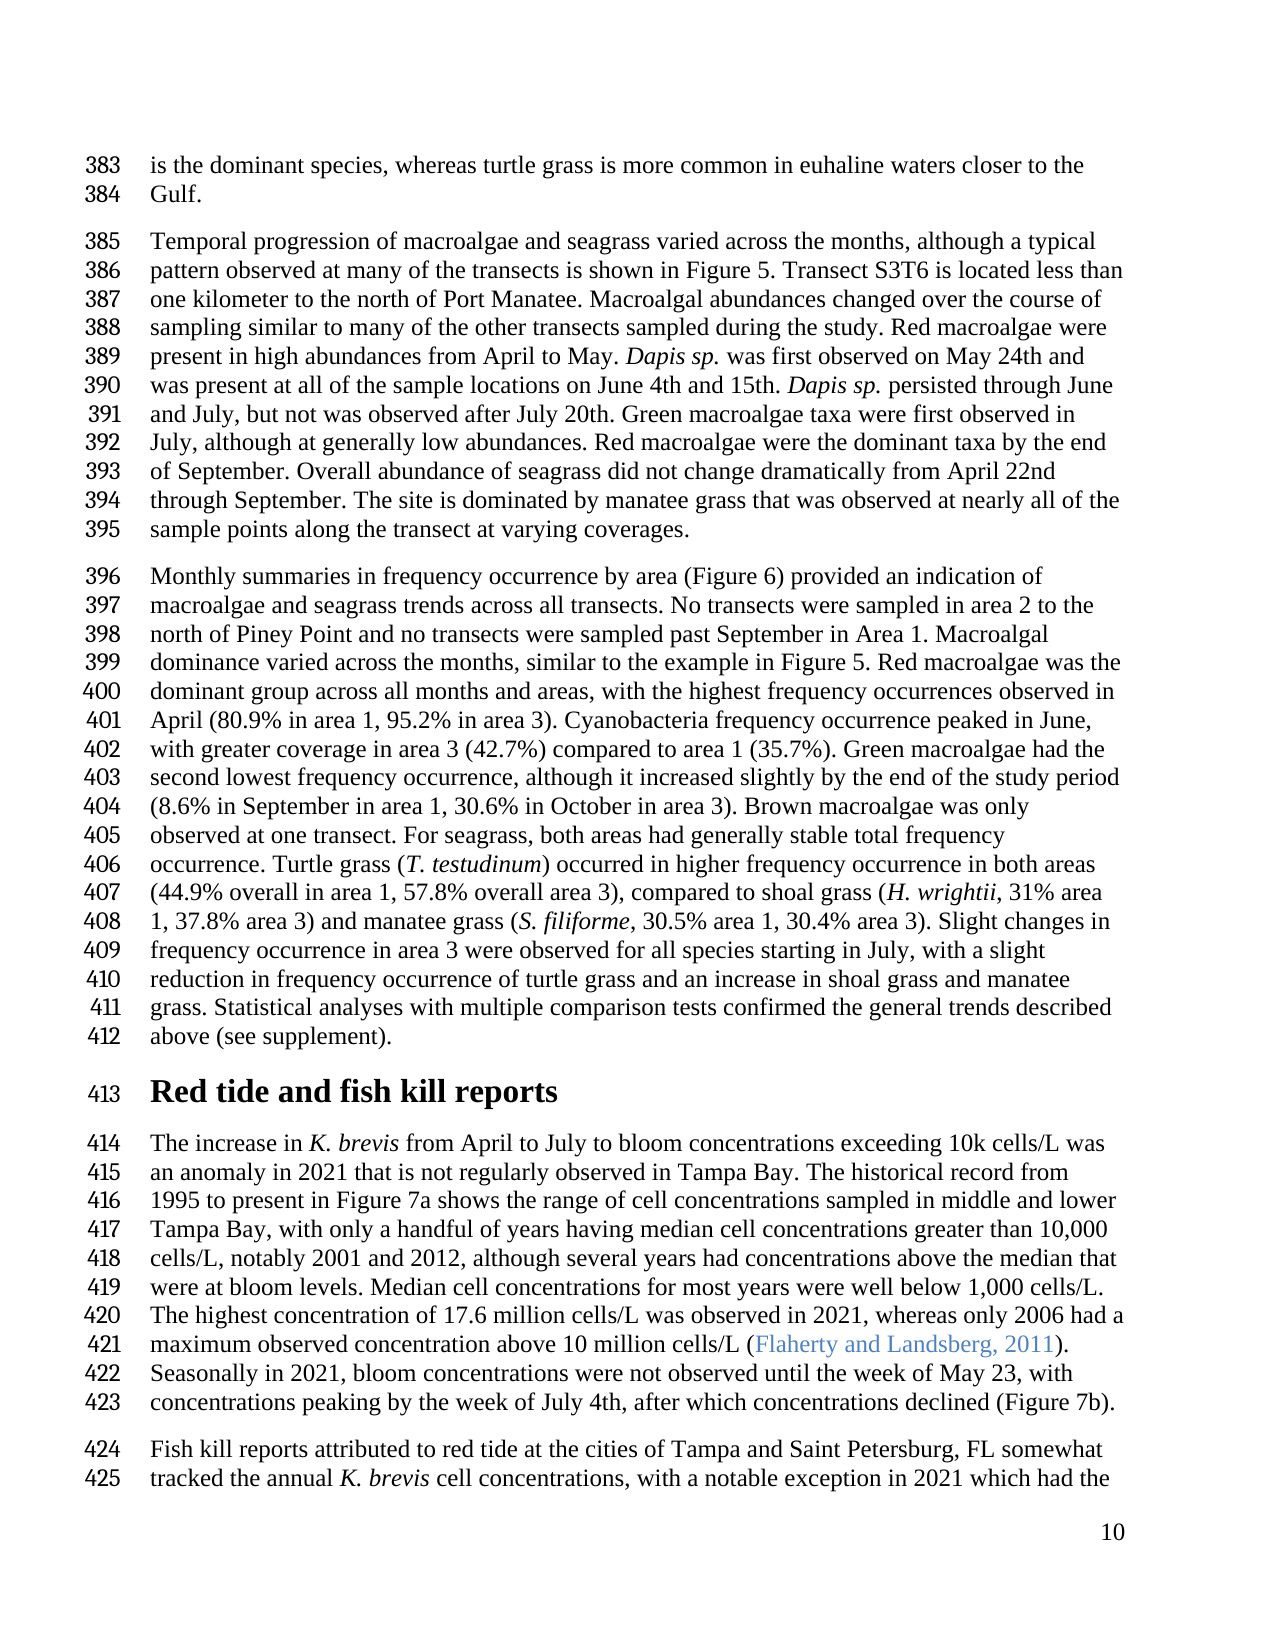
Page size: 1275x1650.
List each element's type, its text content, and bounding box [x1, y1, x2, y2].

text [150, 1434, 1125, 1492]
text The increase in K. brevis from April to July to bloom concentrations exceeding 10k cells/L was an anomaly in 2021 that is not regularly observed in Tampa Bay. The historical record from 1995 to present in Figure 7a shows the range of cell concentrations sampled in middle and lower Tampa Bay, with only a handful of years having median cell concentrations greater than 10,000 cells/L, notably 2001 and 2012, although several years had concentrations above the median that were at bloom levels. Median cell concentrations for most years were well below 1,000 cells/L. The highest concentration of 17.6 million cells/L was observed in 2021, whereas only 2006 had a maximum observed concentration above 10 million cells/L (Flaherty and Landsberg, 2011). Seasonally in 2021, bloom concentrations were not observed until the week of May 23, with concentrations peaking by the week of July 4th, after which concentrations declined (Figure 7b). [150, 1128, 1125, 1415]
subtitle Red tide and fish kill reports [150, 1071, 1125, 1109]
text Monthly summaries in frequency occurrence by area (Figure 6) provided an indication of macroalgae and seagrass trends across all transects. No transects were sampled in area 2 to the north of Piney Point and no transects were sampled past September in Area 1. Macroalgal dominance varied across the months, similar to the example in Figure 5. Red macroalgae was the dominant group across all months and areas, with the highest frequency occurrences observed in April (80.9% in area 1, 95.2% in area 3). Cyanobacteria frequency occurrence peaked in June, with greater coverage in area 3 (42.7%) compared to area 1 (35.7%). Green macroalgae had the second lowest frequency occurrence, although it increased slightly by the end of the study period (8.6% in September in area 1, 30.6% in October in area 3). Brown macroalgae was only observed at one transect. For seagrass, both areas had generally stable total frequency occurrence. Turtle grass (T. testudinum) occurred in higher frequency occurrence in both areas (44.9% overall in area 1, 57.8% overall area 3), compared to shoal grass (H. wrightii, 31% area 1, 37.8% area 3) and manatee grass (S. filiforme, 30.5% area 1, 30.4% area 3). Slight changes in frequency occurrence in area 3 were observed for all species starting in July, with a slight reduction in frequency occurrence of turtle grass and an increase in shoal grass and manatee grass. Statistical analyses with multiple comparison tests confirmed the general trends described above (see supplement). [150, 561, 1125, 1050]
text Temporal progression of macroalgae and seagrass varied across the months, although a typical pattern observed at many of the transects is shown in Figure 5. Transect S3T6 is located less than one kilometer to the north of Port Manatee. Macroalgal abundances changed over the course of sampling similar to many of the other transects sampled during the study. Red macroalgae were present in high abundances from April to May. Dapis sp. was first observed on May 24th and was present at all of the sample locations on June 4th and 15th. Dapis sp. persisted through June and July, but not was observed after July 20th. Green macroalgae taxa were first observed in July, although at generally low abundances. Red macroalgae were the dominant taxa by the end of September. Overall abundance of seagrass did not change dramatically from April 22nd through September. The site is dominated by manatee grass that was observed at nearly all of the sample points along the transect at varying coverages. [150, 226, 1125, 542]
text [150, 150, 1125, 207]
